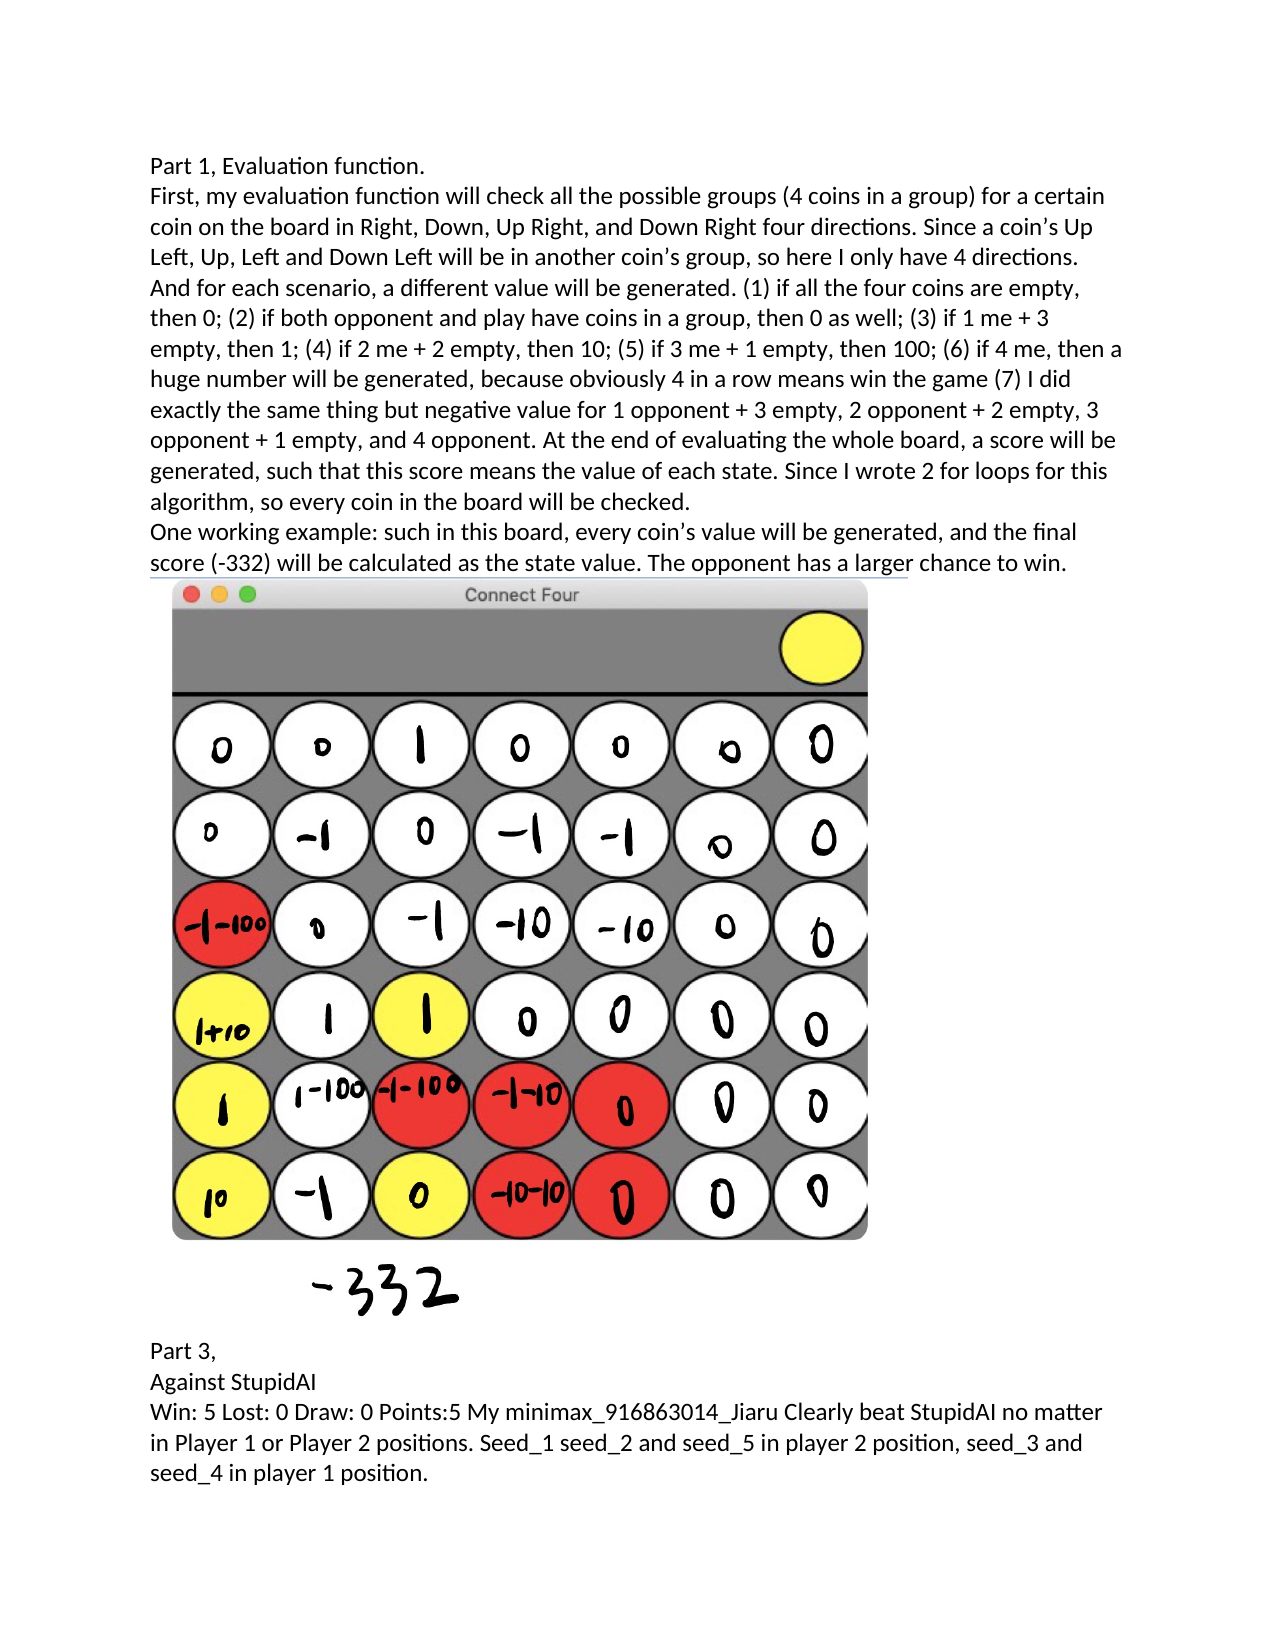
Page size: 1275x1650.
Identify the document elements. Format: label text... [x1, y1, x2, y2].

text One working example: such in this board, every coin’s value will be generated, and the final score (-332) will be calculated as the state value. The opponent has a larger chance to win. [150, 516, 1125, 577]
text Part 3, [150, 1335, 1125, 1366]
text Win: 5 Lost: 0 Draw: 0 Points:5 My minimax_916863014_Jiaru Clearly beat StupidAI no matter in Player 1 or Player 2 positions. Seed_1 seed_2 and seed_5 in player 2 position, seed_3 and seed_4 in player 1 position. [150, 1396, 1125, 1488]
picture [150, 577, 908, 1336]
text Against StupidAI [150, 1366, 1125, 1396]
text Part 1, Evaluation function. [150, 150, 1125, 181]
text First, my evaluation function will check all the possible groups (4 coins in a group) for a certain coin on the board in Right, Down, Up Right, and Down Right four directions. Since a coin’s Up Left, Up, Left and Down Left will be in another coin’s group, so here I only have 4 directions. And for each scenario, a different value will be generated. (1) if all the four coins are empty, then 0; (2) if both opponent and play have coins in a group, then 0 as well; (3) if 1 me + 3 empty, then 1; (4) if 2 me + 2 empty, then 10; (5) if 3 me + 1 empty, then 100; (6) if 4 me, then a huge number will be generated, because obviously 4 in a row means win the game (7) I did exactly the same thing but negative value for 1 opponent + 3 empty, 2 opponent + 2 empty, 3 opponent + 1 empty, and 4 opponent. At the end of evaluating the whole board, a score will be generated, such that this score means the value of each state. Since I wrote 2 for loops for this algorithm, so every coin in the board will be checked. [150, 181, 1125, 516]
